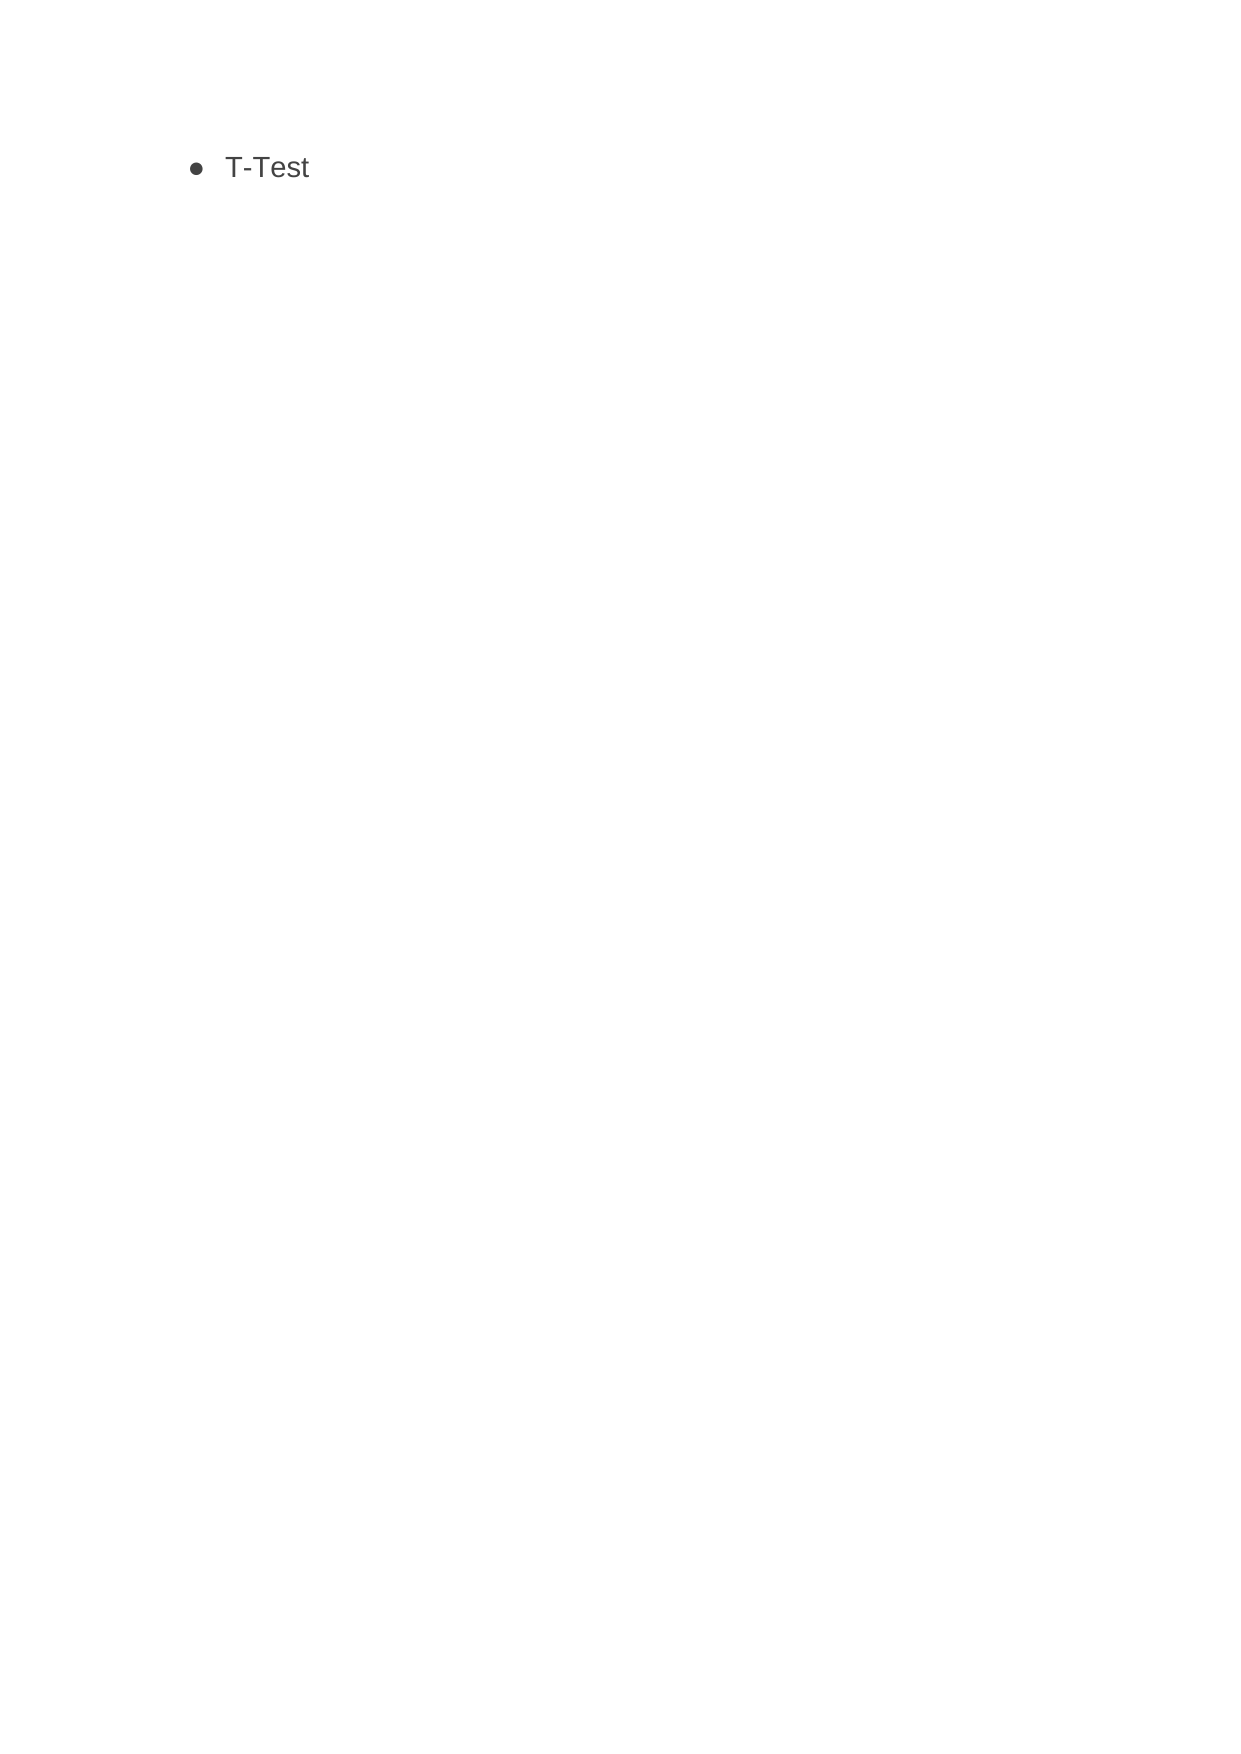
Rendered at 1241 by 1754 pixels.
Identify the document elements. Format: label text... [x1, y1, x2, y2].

subtitle T-Test [187, 150, 1090, 183]
